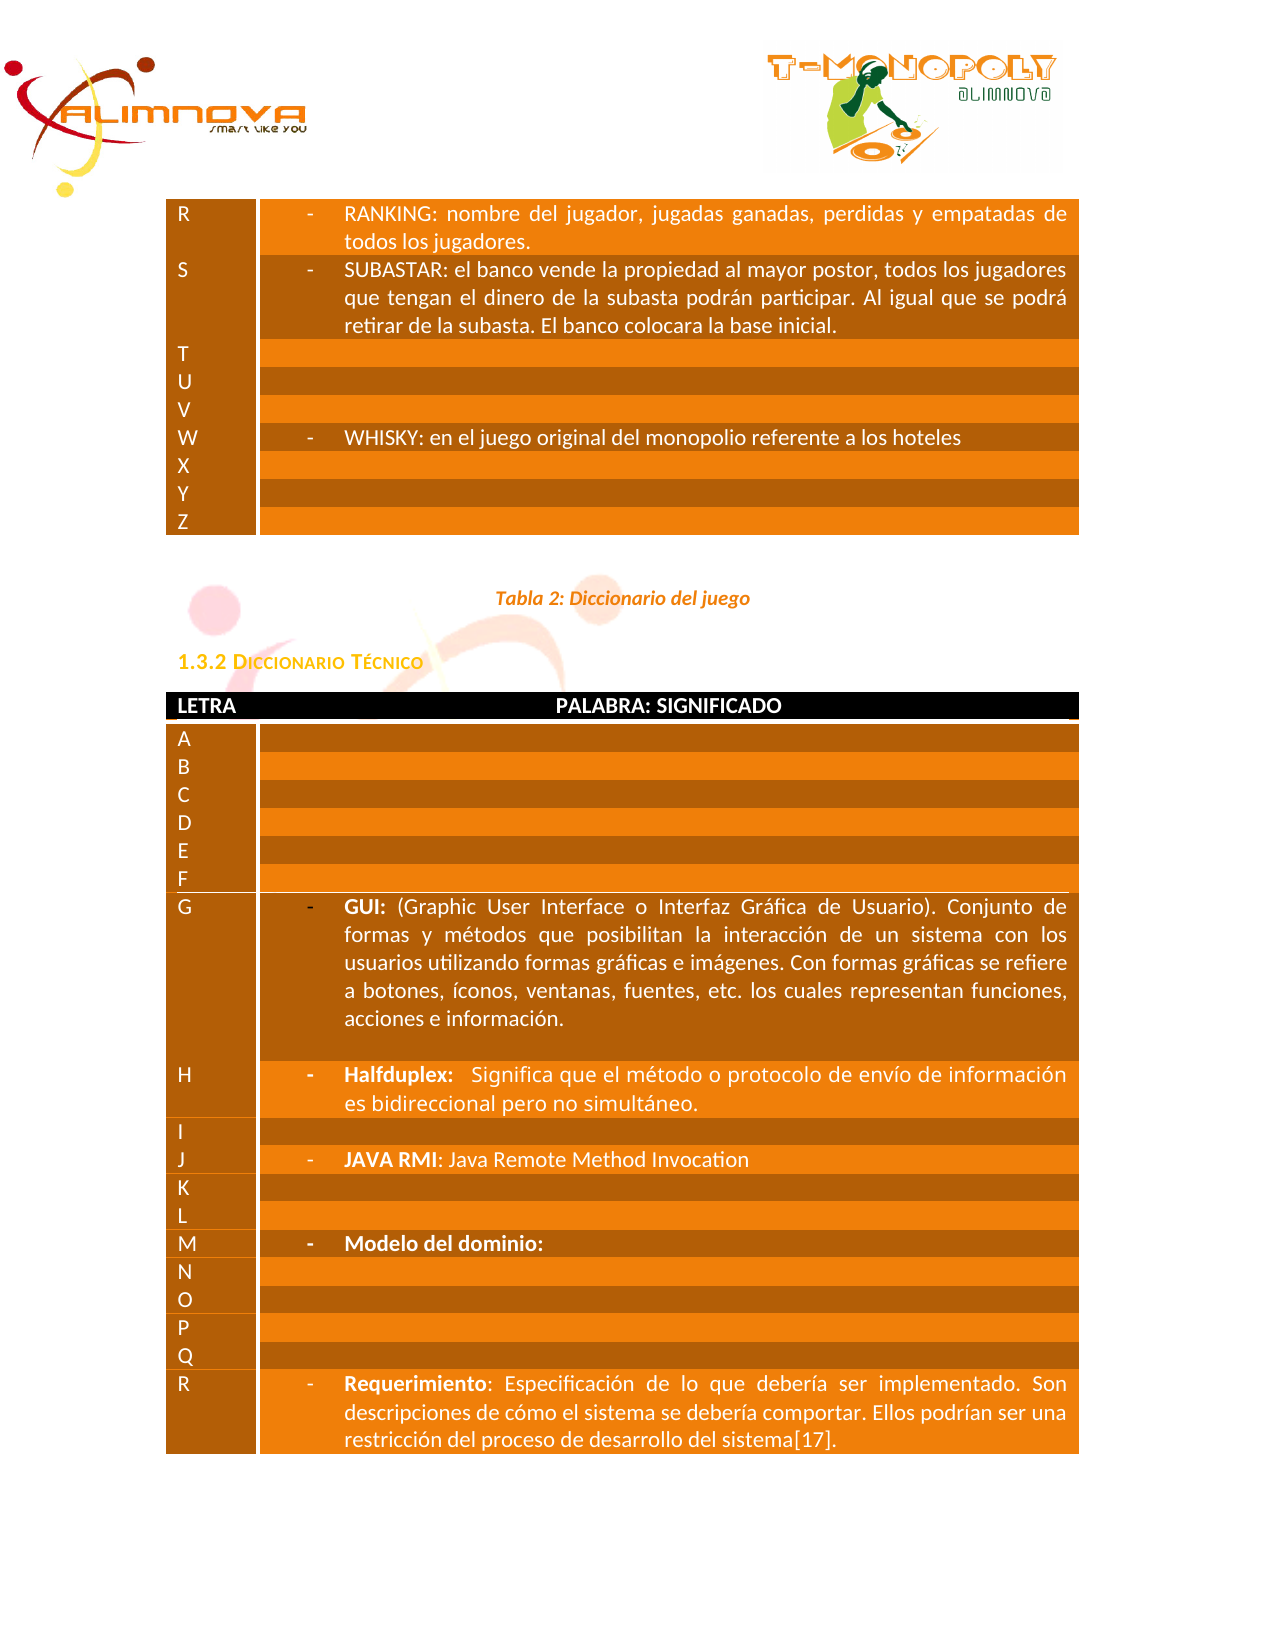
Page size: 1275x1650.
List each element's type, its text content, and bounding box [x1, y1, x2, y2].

table_cell H [166, 1061, 256, 1117]
table_cell [260, 1174, 1079, 1201]
table_cell [260, 479, 1079, 507]
table_cell [260, 1286, 1079, 1313]
table_cell [260, 1342, 1079, 1369]
table_cell Y [166, 479, 256, 507]
subtitle 1.3.2 Diccionario Técnico [177, 647, 1068, 676]
table_cell O [166, 1286, 256, 1313]
table_cell [260, 1118, 1079, 1145]
table_cell Modelo del dominio: [260, 1230, 1079, 1257]
table_cell N [166, 1258, 256, 1286]
table_cell [260, 780, 1079, 808]
table_cell W [166, 423, 256, 451]
table_cell Q [166, 1342, 256, 1369]
table_cell J [166, 1145, 256, 1173]
table_cell [260, 395, 1079, 423]
table_cell E [166, 836, 256, 864]
table_cell Halfduplex: Significa que el método o protocolo de envío de información es bidireccional pero no simultáneo. [260, 1061, 1079, 1117]
table_cell JAVA RMI: Java Remote Method Invocation [260, 1145, 1079, 1173]
table_cell R [166, 199, 256, 255]
table_cell T [166, 339, 256, 367]
table_cell D [166, 808, 256, 836]
table_cell F [166, 864, 256, 892]
table_cell A [166, 724, 256, 752]
table_cell R [166, 1370, 256, 1454]
table_cell Z [166, 507, 256, 535]
table_cell S [166, 255, 256, 339]
table_cell K [166, 1174, 256, 1201]
table_cell C [166, 780, 256, 808]
table_cell [260, 1258, 1079, 1286]
table_cell [260, 752, 1079, 780]
picture [762, 40, 1064, 173]
table_cell WHISKY: en el juego original del monopolio referente a los hoteles [260, 423, 1079, 451]
table_cell [260, 836, 1079, 864]
table_cell L [166, 1201, 256, 1229]
table_cell P [166, 1314, 256, 1342]
table_cell [260, 451, 1079, 479]
table_cell B [166, 752, 256, 780]
table_cell [260, 367, 1079, 395]
table_cell [260, 864, 1079, 892]
table_cell [260, 724, 1079, 752]
table_cell [260, 1314, 1079, 1342]
table_cell RANKING: nombre del jugador, jugadas ganadas, perdidas y empatadas de todos los jugadores. [260, 199, 1079, 255]
table_cell [260, 1201, 1079, 1229]
table_header PALABRA: SIGNIFICADO [258, 692, 1079, 719]
table_cell GUI: (Graphic User Interface o Interfaz Gráfica de Usuario). Conjunto de formas y métodos que posibilitan la interacción de un sistema con los usuarios utilizando formas gráficas e imágenes. Con formas gráficas se refiere a botones, íconos, ventanas, fuentes, etc. los cuales representan funciones, acciones e información. [260, 893, 1079, 1061]
table_cell G [166, 893, 256, 1061]
table_cell M [166, 1230, 256, 1257]
table_cell U [166, 367, 256, 395]
table_cell [260, 339, 1079, 367]
table_header LETRA [166, 692, 258, 719]
picture [0, 55, 308, 199]
table_cell SUBASTAR: el banco vende la propiedad al mayor postor, todos los jugadores que tengan el dinero de la subasta podrán participar. Al igual que se podrá retirar de la subasta. El banco colocara la base inicial. [260, 255, 1079, 339]
table_cell [260, 507, 1079, 535]
table_cell I [166, 1118, 256, 1145]
table_cell [260, 808, 1079, 836]
table_cell V [166, 395, 256, 423]
table_cell X [166, 451, 256, 479]
